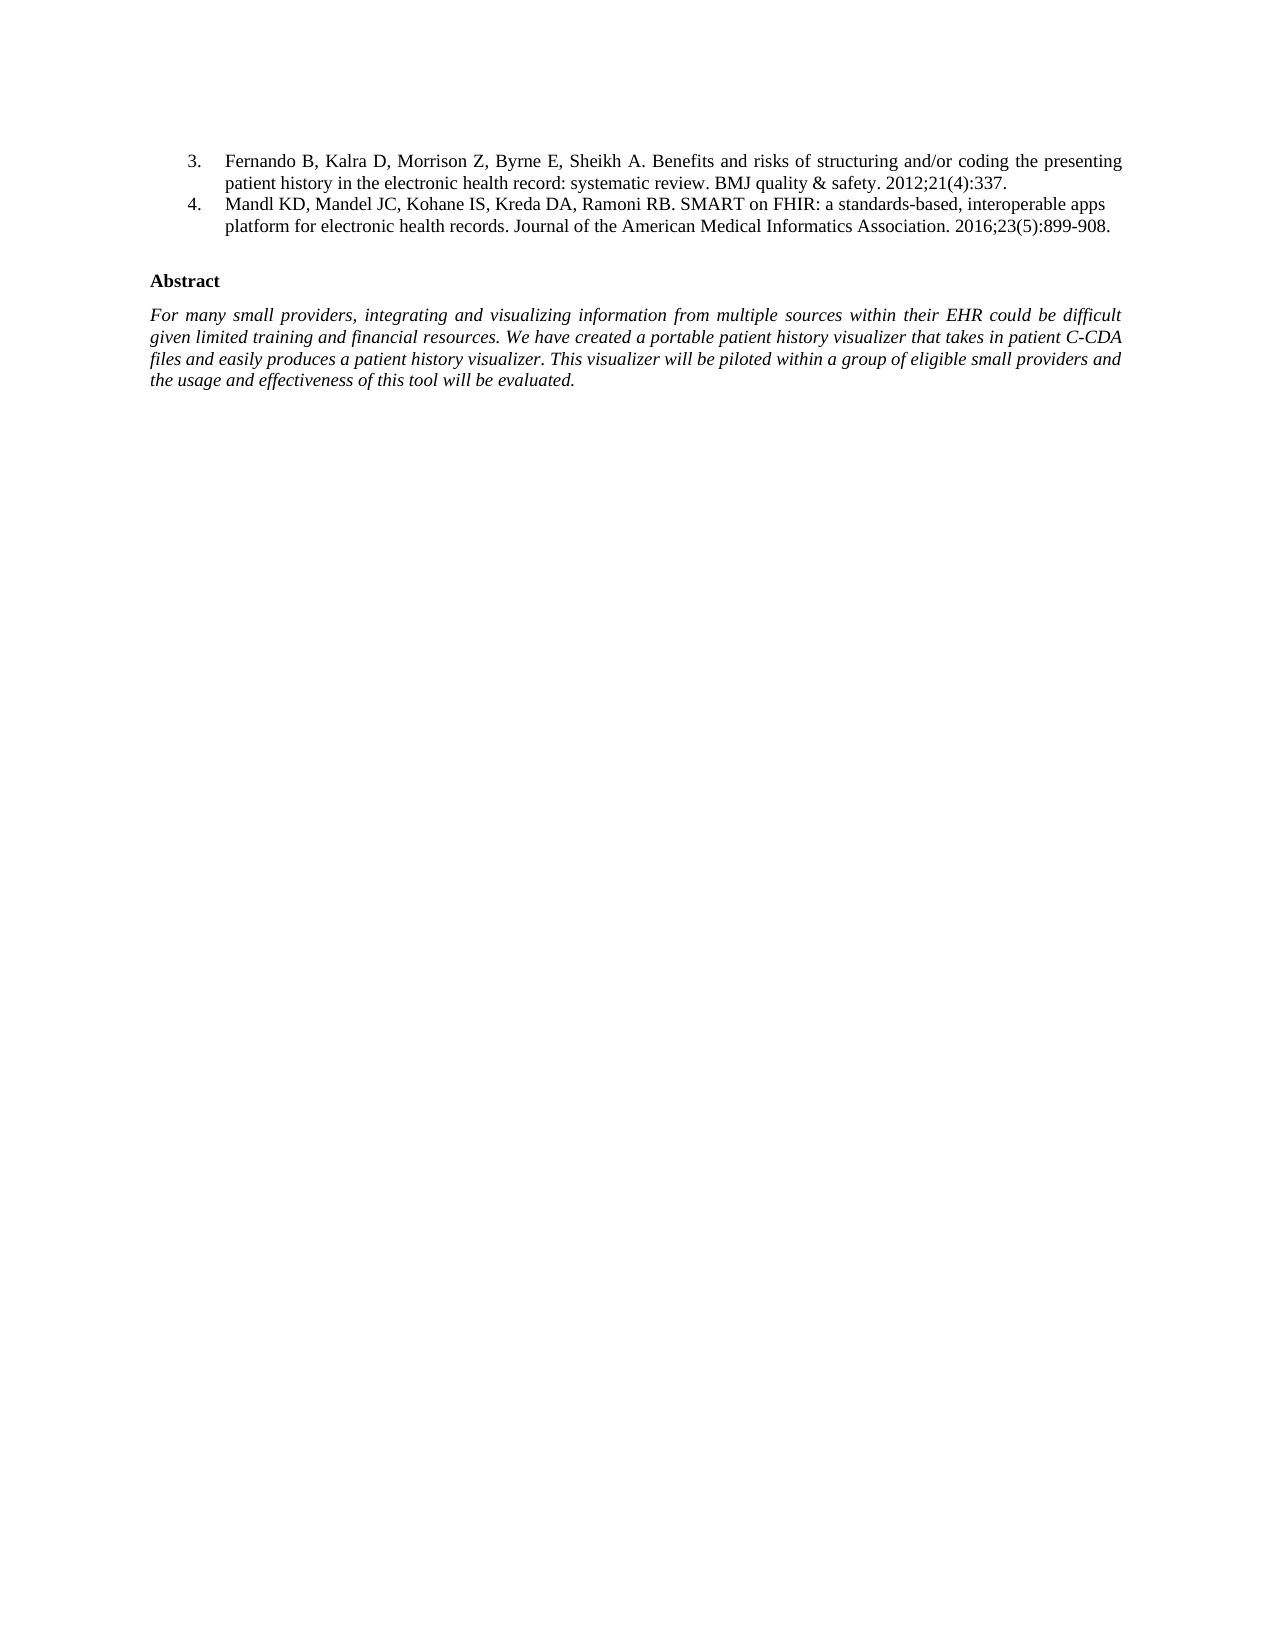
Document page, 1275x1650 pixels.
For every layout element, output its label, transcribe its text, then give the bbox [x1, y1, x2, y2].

subtitle Abstract [150, 270, 1125, 292]
list Mandl KD, Mandel JC, Kohane IS, Kreda DA, Ramoni RB. SMART on FHIR: a standards-based, interoperable apps platform for electronic health records. Journal of the American Medical Informatics Association. 2016;23(5):899-908. [187, 193, 1125, 236]
list Fernando B, Kalra D, Morrison Z, Byrne E, Sheikh A. Benefits and risks of structuring and/or coding the presenting patient history in the electronic health record: systematic review. BMJ quality & safety. 2012;21(4):337. [187, 150, 1125, 193]
text For many small providers, integrating and visualizing information from multiple sources within their EHR could be difficult given limited training and financial resources. We have created a portable patient history visualizer that takes in patient C-CDA files and easily produces a patient history visualizer. This visualizer will be piloted within a group of eligible small providers and the usage and effectiveness of this tool will be evaluated. [150, 304, 1125, 391]
